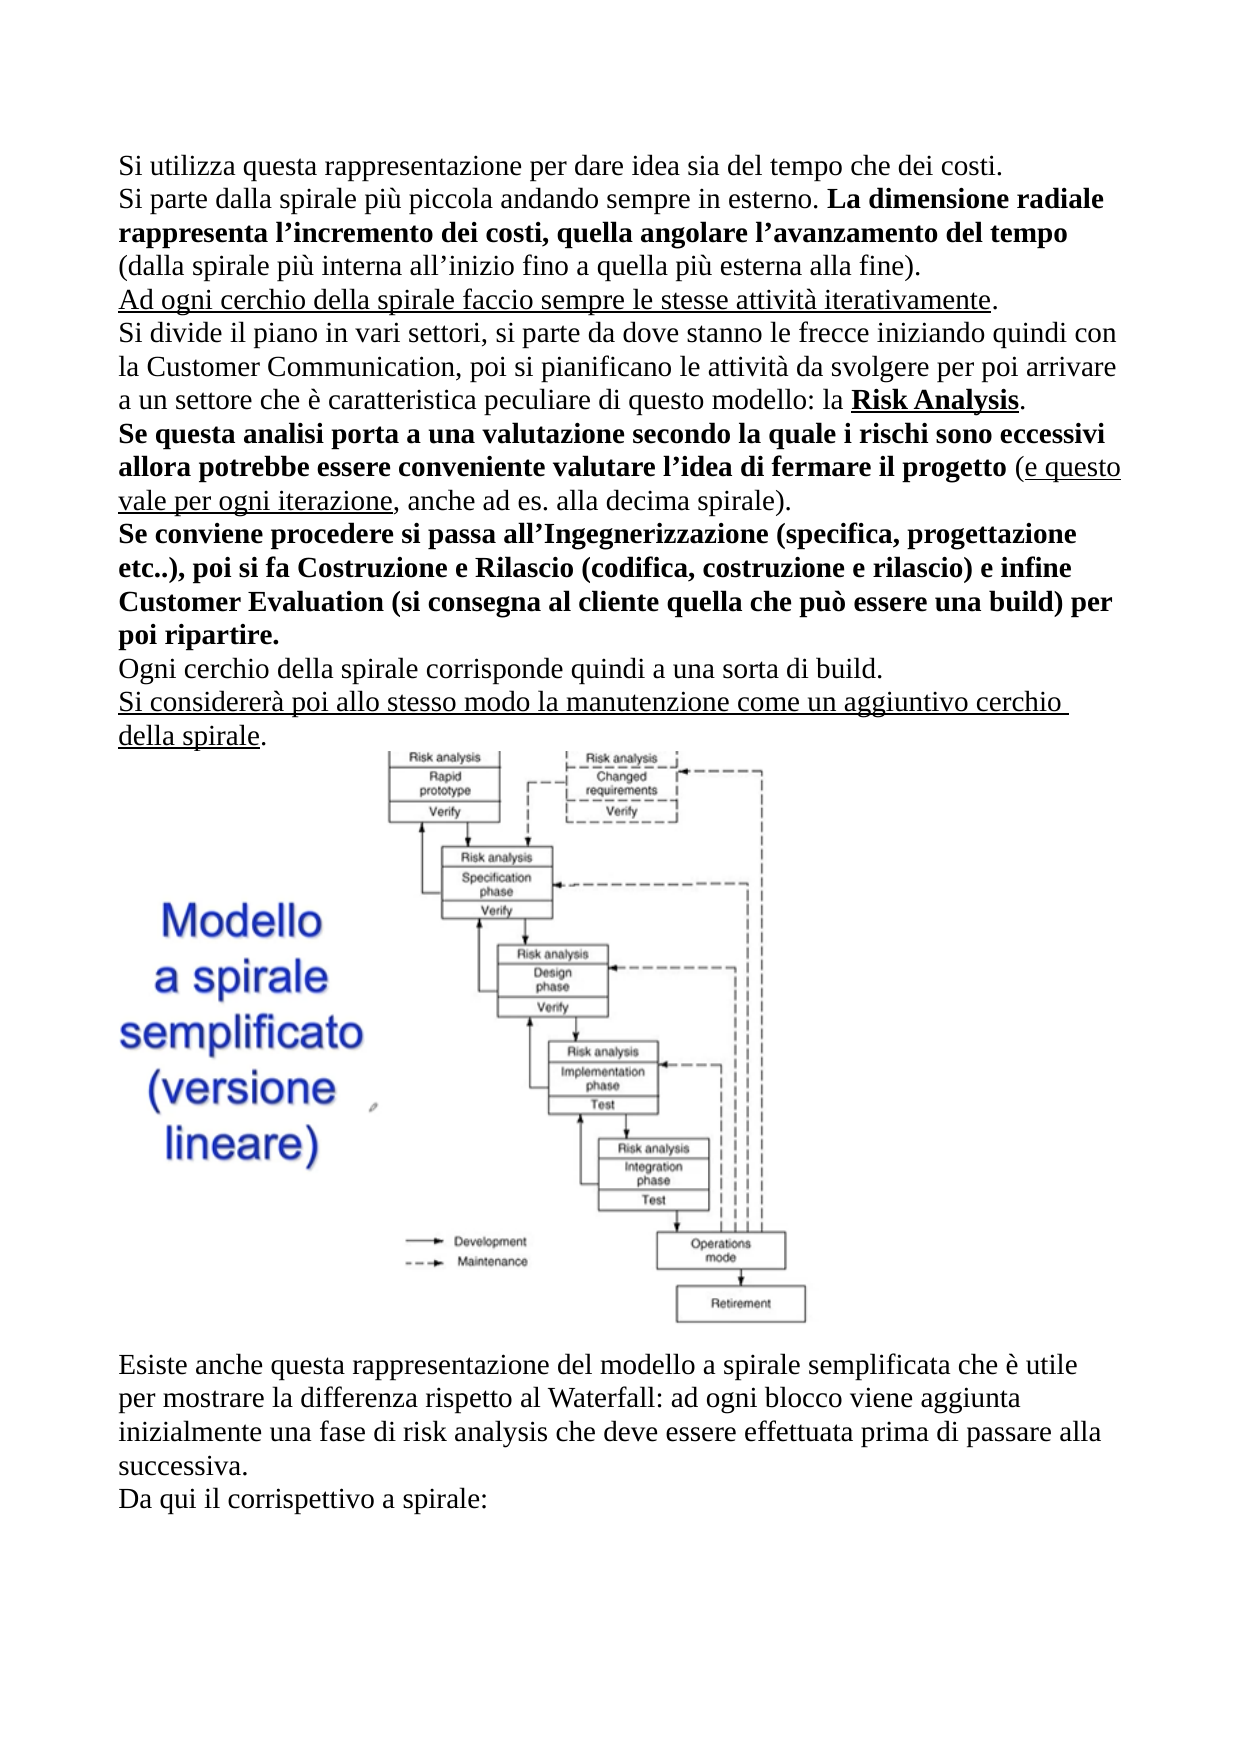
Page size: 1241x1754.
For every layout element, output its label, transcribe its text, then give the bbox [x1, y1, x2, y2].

text Esiste anche questa rappresentazione del modello a spirale semplificata che è utile per mostrare la differenza rispetto al Waterfall: ad ogni blocco viene aggiunta inizialmente una fase di risk analysis che deve essere effettuata prima di passare alla successiva. Da qui il corrispettivo a spirale: [118, 1347, 1122, 1515]
picture [118, 751, 821, 1331]
